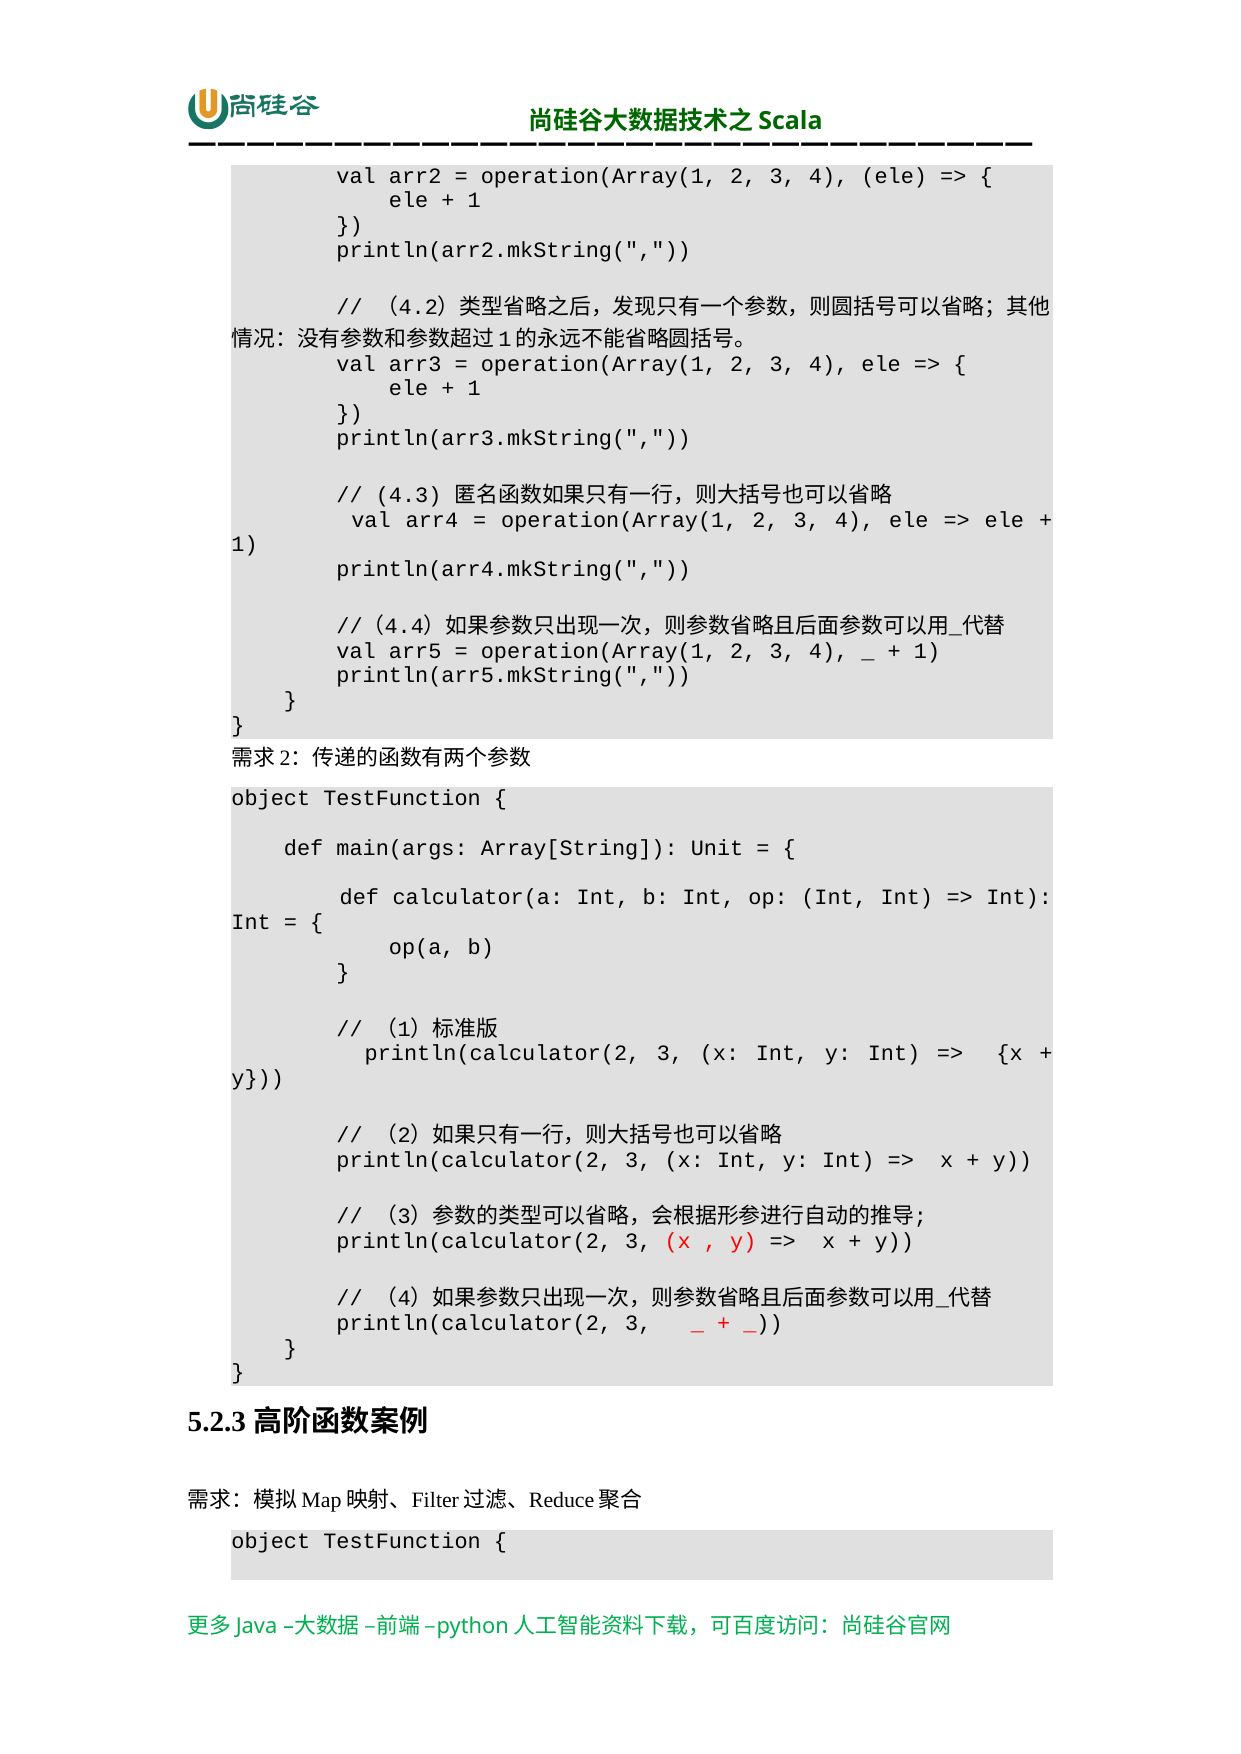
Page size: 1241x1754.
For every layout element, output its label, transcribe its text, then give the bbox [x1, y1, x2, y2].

text println(arr5.mkString(",")) [231, 665, 1053, 689]
text println(arr4.mkString(",")) [231, 558, 1053, 583]
picture [187, 88, 321, 130]
text } [231, 961, 1053, 986]
text println(calculator(2, 3, (x , y) => x + y)) [231, 1230, 1053, 1255]
text // （2）如果只有一行，则大括号也可以省略 [231, 1117, 1053, 1149]
text }) [231, 402, 1053, 427]
text } [231, 1337, 1053, 1362]
text } [231, 1362, 1053, 1386]
text val arr2 = operation(Array(1, 2, 3, 4), (ele) => { [231, 165, 1053, 190]
text op(a, b) [231, 936, 1053, 961]
text } [231, 689, 1053, 714]
text 需求：模拟Map映射、Filter过滤、Reduce聚合 [187, 1482, 1053, 1514]
text val arr5 = operation(Array(1, 2, 3, 4), _ + 1) [231, 640, 1053, 665]
text ele + 1 [231, 378, 1053, 402]
text ele + 1 [231, 190, 1053, 214]
text val arr4 = operation(Array(1, 2, 3, 4), ele => ele + 1) [231, 509, 1053, 558]
text }) [231, 214, 1053, 239]
text object TestFunction { [231, 1530, 1053, 1555]
text // （1）标准版 [231, 1011, 1053, 1042]
text 需求2：传递的函数有两个参数 [187, 739, 1053, 772]
text def calculator(a: Int, b: Int, op: (Int, Int) => Int): Int = { [231, 887, 1053, 936]
text val arr3 = operation(Array(1, 2, 3, 4), ele => { [231, 353, 1053, 378]
subtitle 5.2.3 高阶函数案例 [187, 1386, 1053, 1451]
text println(arr2.mkString(",")) [231, 239, 1053, 264]
text // （4.2）类型省略之后，发现只有一个参数，则圆括号可以省略；其他情况：没有参数和参数超过1的永远不能省略圆括号。 [231, 289, 1053, 353]
text println(calculator(2, 3, (x: Int, y: Int) => {x + y})) [231, 1042, 1053, 1092]
text //（4.4）如果参数只出现一次，则参数省略且后面参数可以用_代替 [231, 608, 1053, 640]
text // （4）如果参数只出现一次，则参数省略且后面参数可以用_代替 [231, 1280, 1053, 1312]
text println(calculator(2, 3, _ + _)) [231, 1312, 1053, 1337]
text } [231, 714, 1053, 739]
text def main(args: Array[String]): Unit = { [231, 837, 1053, 862]
text println(arr3.mkString(",")) [231, 427, 1053, 452]
text println(calculator(2, 3, (x: Int, y: Int) => x + y)) [231, 1149, 1053, 1174]
text // （3）参数的类型可以省略，会根据形参进行自动的推导; [231, 1198, 1053, 1230]
text object TestFunction { [231, 787, 1053, 812]
text // (4.3) 匿名函数如果只有一行，则大括号也可以省略 [231, 477, 1053, 509]
